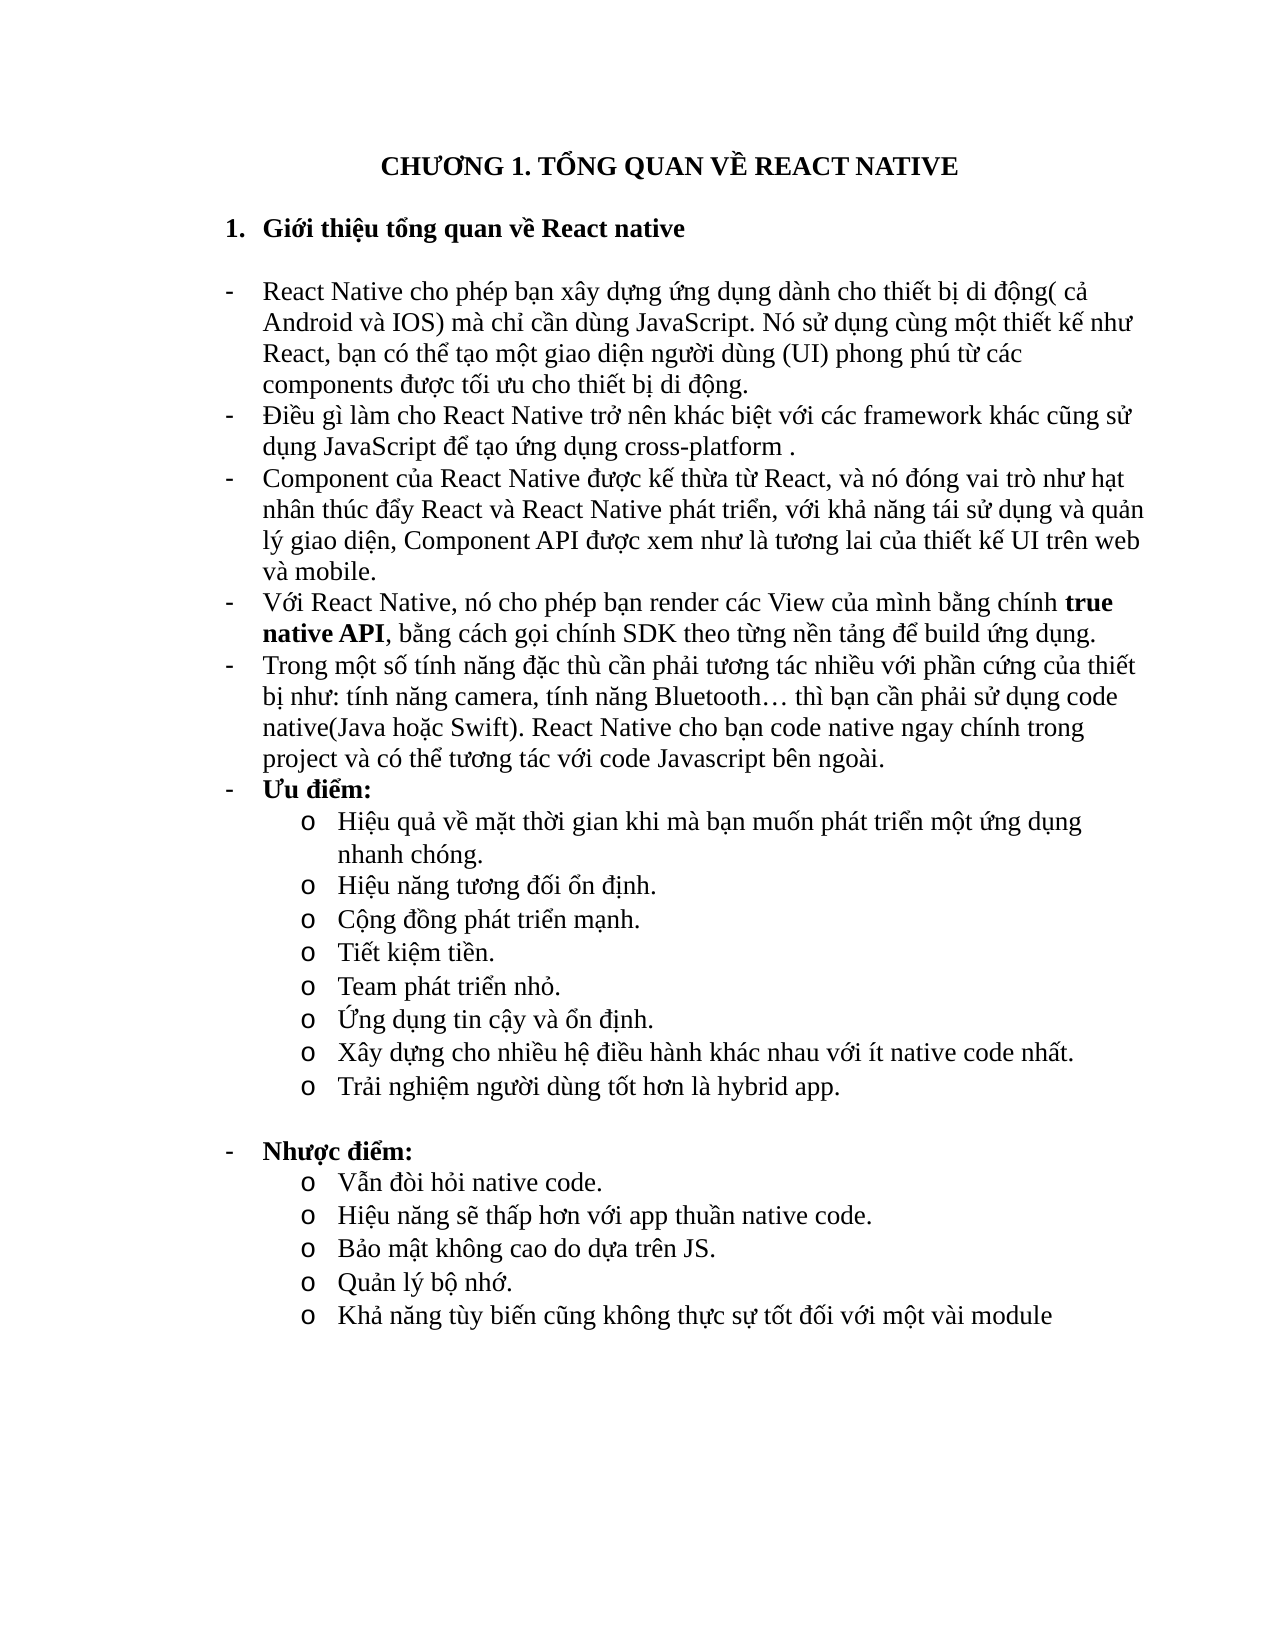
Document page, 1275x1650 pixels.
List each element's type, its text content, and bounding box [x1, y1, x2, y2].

list Bảo mật không cao do dựa trên JS. [300, 1233, 1152, 1266]
list Quản lý bộ nhớ. [300, 1266, 1152, 1299]
list Hiệu quả về mặt thời gian khi mà bạn muốn phát triển một ứng dụng nhanh chóng. [300, 805, 1152, 869]
subtitle Giới thiệu tổng quan về React native [225, 212, 1152, 243]
list Với React Native, nó cho phép bạn render các View của mình bằng chính true native API, bằng cách gọi chính SDK theo từng nền tảng để build ứng dụng. [225, 586, 1152, 649]
list Cộng đồng phát triển mạnh. [300, 903, 1152, 936]
list Xây dựng cho nhiều hệ điều hành khác nhau với ít native code nhất. [300, 1036, 1152, 1070]
list Trải nghiệm người dùng tốt hơn là hybrid app. [300, 1070, 1152, 1103]
list Component của React Native được kế thừa từ React, và nó đóng vai trò như hạt nhân thúc đẩy React và React Native phát triển, với khả năng tái sử dụng và quản lý giao diện, Component API được xem như là tương lai của thiết kế UI trên web và mobile. [225, 462, 1152, 586]
list React Native cho phép bạn xây dựng ứng dụng dành cho thiết bị di động( cả Android và IOS) mà chỉ cần dùng JavaScript. Nó sử dụng cùng một thiết kế như React, bạn có thể tạo một giao diện người dùng (UI) phong phú từ các components được tối ưu cho thiết bị di động. [225, 274, 1152, 399]
list Ưu điểm: [225, 773, 1152, 805]
list Điều gì làm cho React Native trở nên khác biệt với các framework khác cũng sử dụng JavaScript để tạo ứng dụng cross-platform . [225, 399, 1152, 462]
subtitle CHƯƠNG 1. TỔNG QUAN VỀ REACT NATIVE [187, 150, 1152, 181]
list Khả năng tùy biến cũng không thực sự tốt đối với một vài module [300, 1299, 1152, 1333]
list Ứng dụng tin cậy và ổn định. [300, 1003, 1152, 1036]
list Team phát triển nhỏ. [300, 969, 1152, 1003]
list Trong một số tính năng đặc thù cần phải tương tác nhiều với phần cứng của thiết bị như: tính năng camera, tính năng Bluetooth… thì bạn cần phải sử dụng code native(Java hoặc Swift). React Native cho bạn code native ngay chính trong project và có thể tương tác với code Javascript bên ngoài. [225, 649, 1152, 773]
list Tiết kiệm tiền. [300, 936, 1152, 969]
list Nhược điểm: [225, 1134, 1152, 1166]
list Vẫn đòi hỏi native code. [300, 1166, 1152, 1199]
list Hiệu năng tương đối ổn định. [300, 869, 1152, 903]
list Hiệu năng sẽ thấp hơn với app thuần native code. [300, 1199, 1152, 1233]
